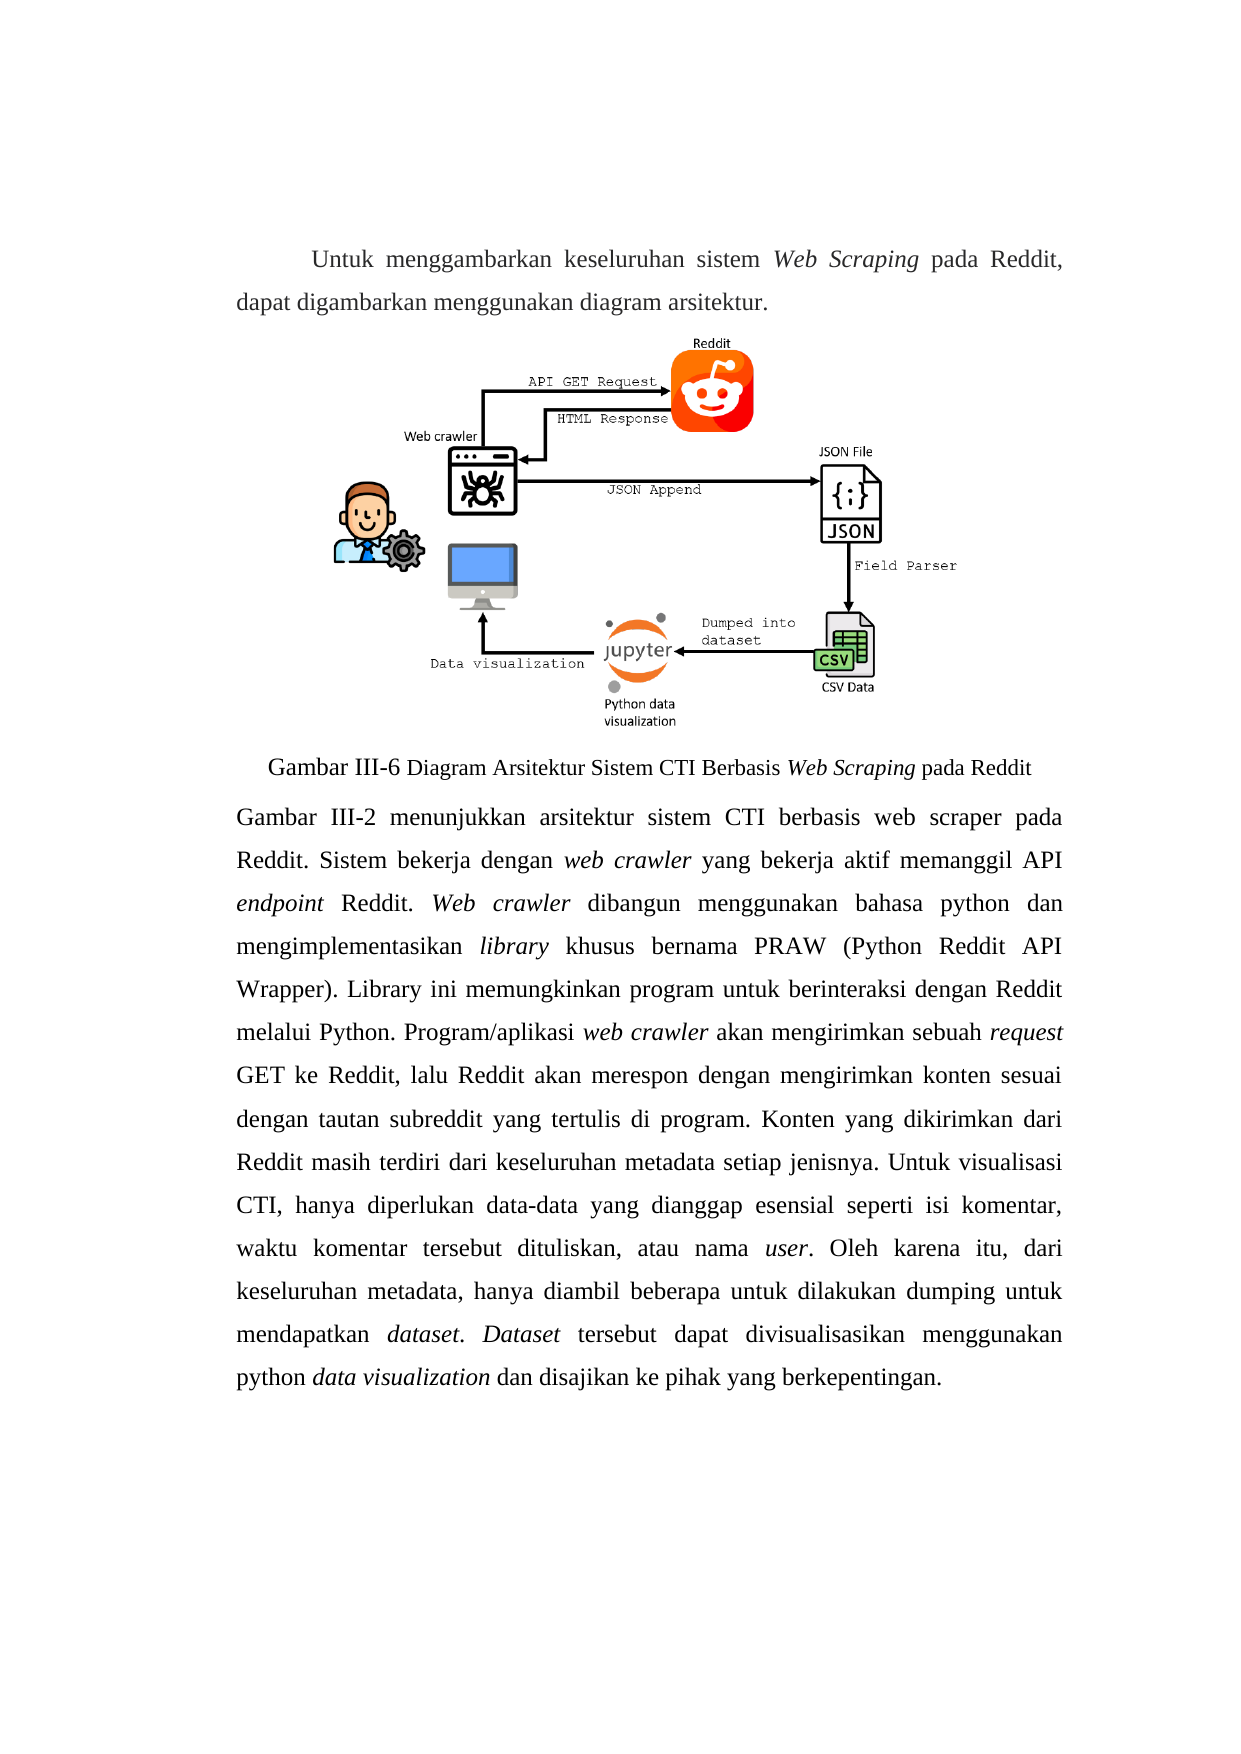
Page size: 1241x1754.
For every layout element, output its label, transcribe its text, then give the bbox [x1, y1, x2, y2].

text Untuk menggambarkan keseluruhan sistem Web Scraping pada Reddit, dapat digambarkan menggunakan diagram arsitektur. [236, 244, 1063, 316]
picture [333, 330, 966, 738]
text Gambar III-2 menunjukkan arsitektur sistem CTI berbasis web scraper pada Reddit. Sistem bekerja dengan web crawler yang bekerja aktif memanggil API endpoint Reddit. Web crawler dibangun menggunakan bahasa python dan mengimplementasikan library khusus bernama PRAW (Python Reddit API Wrapper). Library ini memungkinkan program untuk berinteraksi dengan Reddit melalui Python. Program/aplikasi web crawler akan mengirimkan sebuah request GET ke Reddit, lalu Reddit akan merespon dengan mengirimkan konten sesuai dengan tautan subreddit yang tertulis di program. Konten yang dikirimkan dari Reddit masih terdiri dari keseluruhan metadata setiap jenisnya. Untuk visualisasi CTI, hanya diperlukan data-data yang dianggap esensial seperti isi komentar, waktu komentar tersebut dituliskan, atau nama user. Oleh karena itu, dari keseluruhan metadata, hanya diambil beberapa untuk dilakukan dumping untuk mendapatkan dataset. Dataset tersebut dapat divisualisasikan menggunakan python data visualization dan disajikan ke pihak yang berkepentingan. [236, 802, 1063, 1391]
